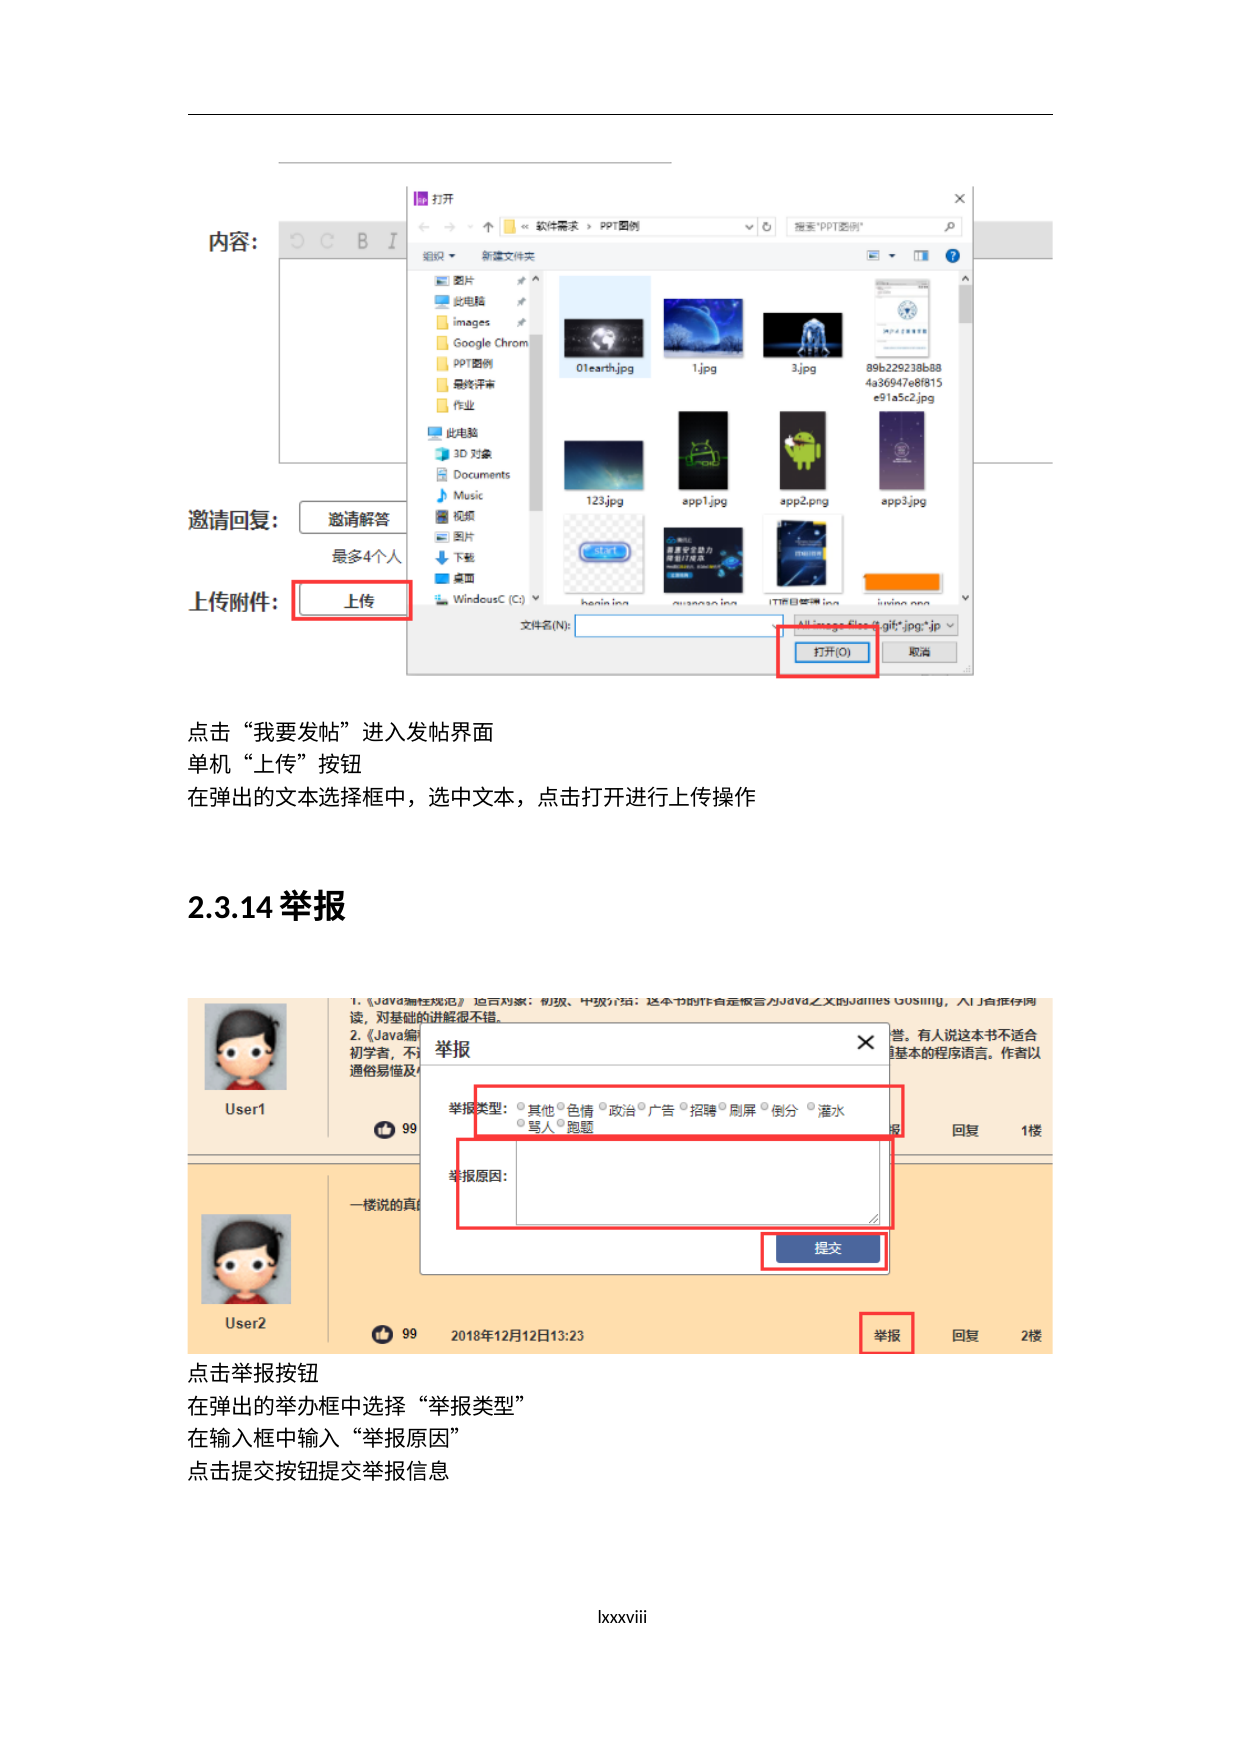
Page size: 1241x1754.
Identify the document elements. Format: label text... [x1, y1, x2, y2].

text 点击举报按钮 [187, 1354, 1053, 1388]
text 在输入框中输入“举报原因” [187, 1421, 1053, 1453]
text 单机“上传”按钮 [187, 747, 1053, 779]
text 点击提交按钮提交举报信息 [187, 1453, 1053, 1486]
picture [187, 162, 1053, 704]
subtitle 2.3.14举报 [187, 872, 1053, 937]
text 在弹出的文本选择框中，选中文本，点击打开进行上传操作 [187, 779, 1053, 812]
text 在弹出的举办框中选择“举报类型” [187, 1388, 1053, 1421]
text 点击“我要发帖”进入发帖界面 [187, 704, 1053, 747]
picture [187, 998, 1053, 1354]
